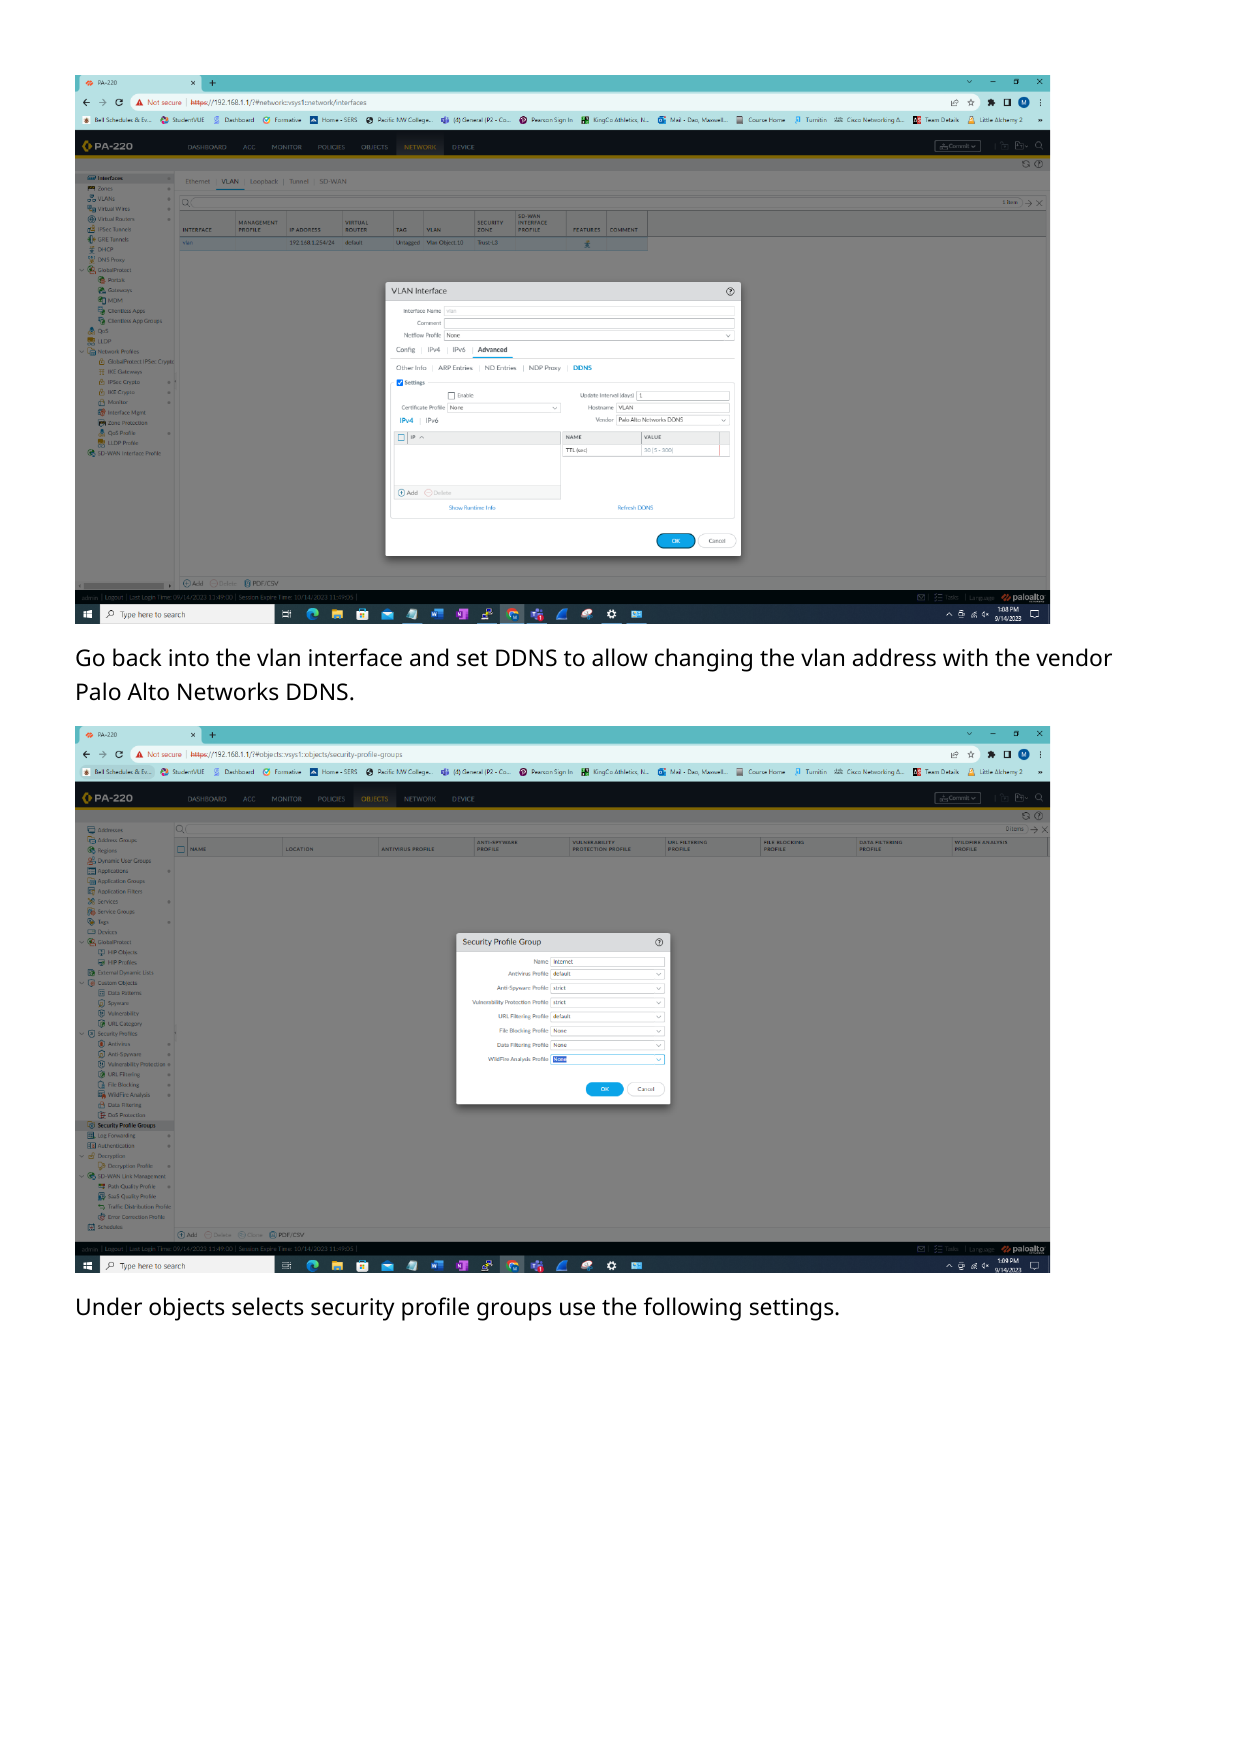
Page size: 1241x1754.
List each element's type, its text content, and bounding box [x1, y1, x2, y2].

text Under objects selects security profile groups use the following settings. [75, 1291, 1165, 1322]
picture [75, 726, 1050, 1273]
text Go back into the vlan interface and set DDNS to allow changing the vlan address with the vendor Palo Alto Networks DDNS. [75, 642, 1165, 707]
picture [75, 75, 1050, 624]
